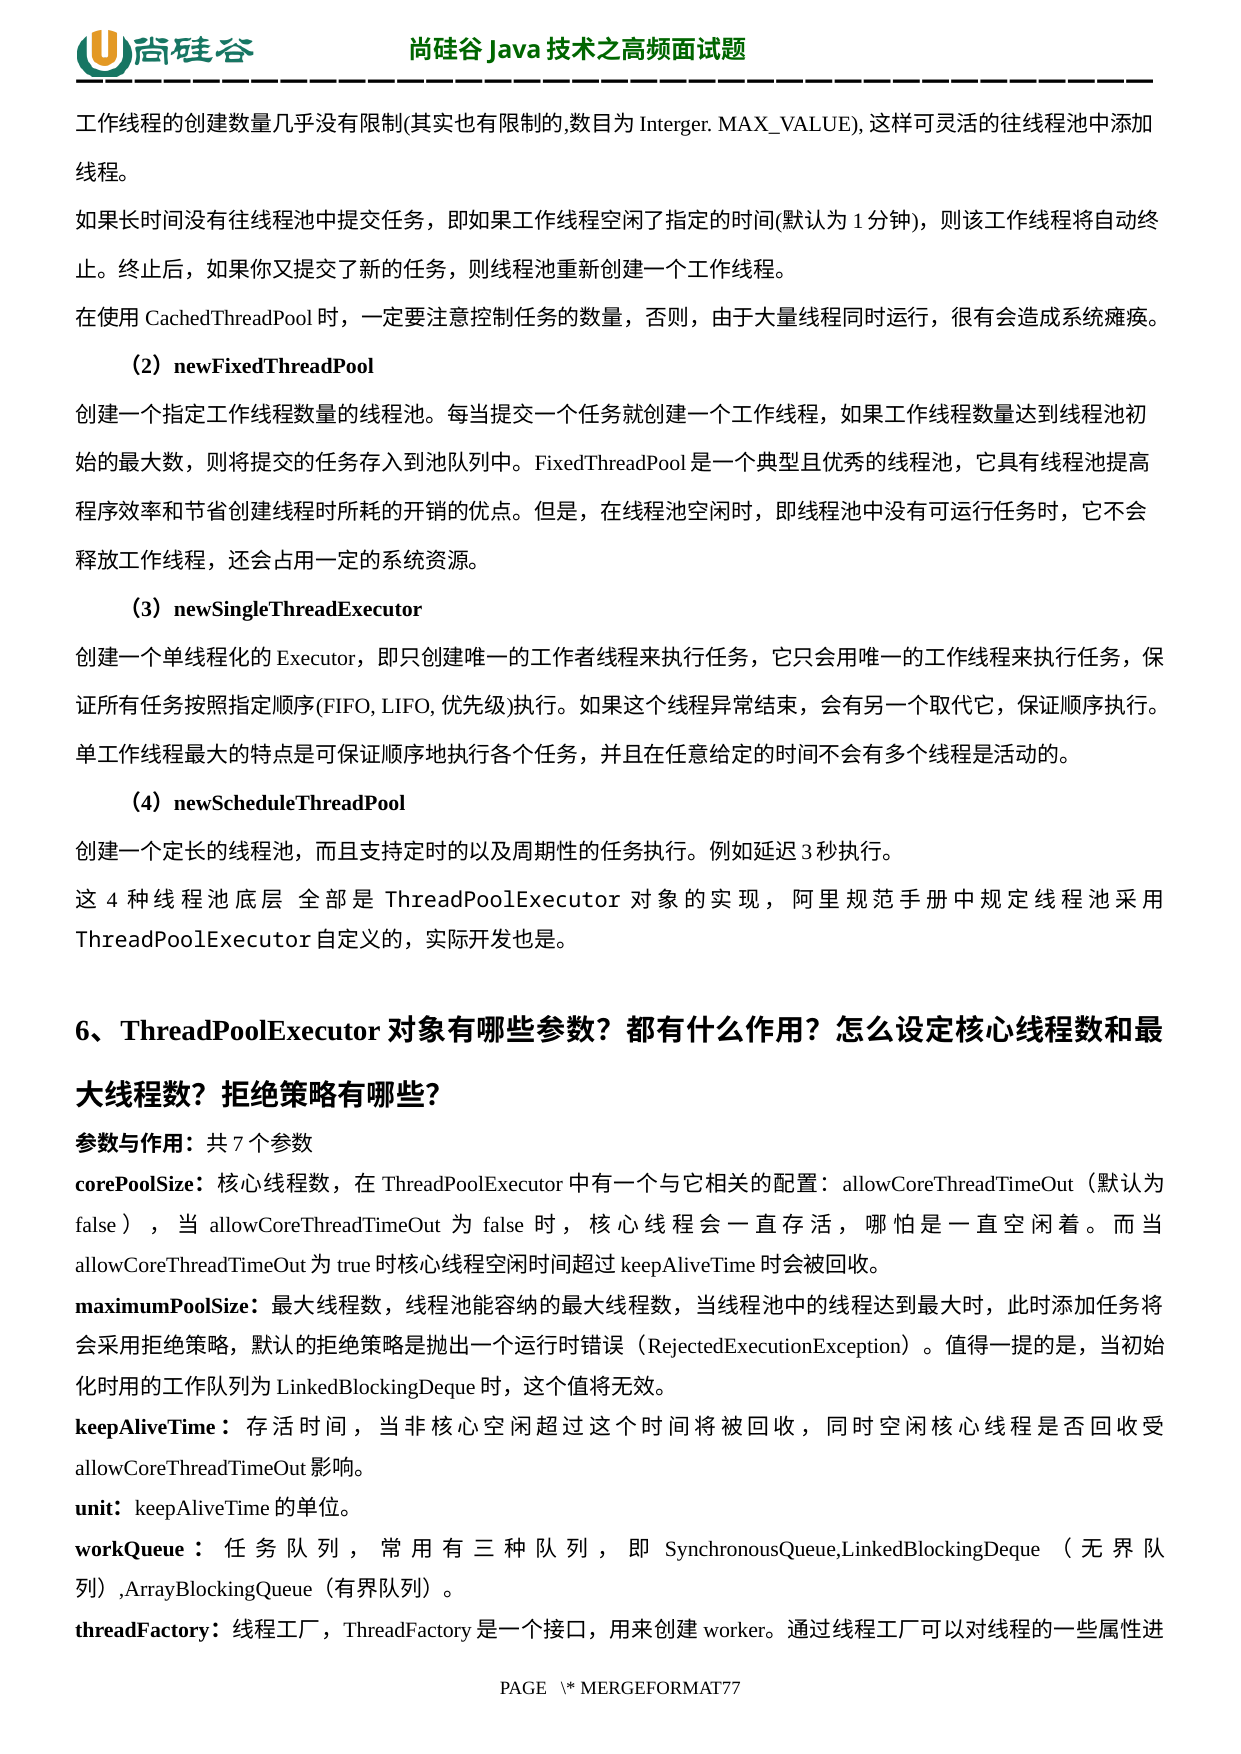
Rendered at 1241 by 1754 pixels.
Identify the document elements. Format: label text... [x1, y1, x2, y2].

text （2）newFixedThreadPool [75, 348, 1165, 380]
text unit：keepAliveTime的单位。 [75, 1490, 1165, 1522]
text keepAliveTime：存活时间，当非核心空闲超过这个时间将被回收，同时空闲核心线程是否回收受allowCoreThreadTimeOut影响。 [75, 1409, 1165, 1482]
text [75, 1611, 1165, 1644]
picture [75, 29, 253, 77]
text 创建一个定长的线程池，而且支持定时的以及周期性的任务执行。例如延迟3秒执行。 [75, 833, 1165, 866]
text workQueue：任务队列，常用有三种队列，即SynchronousQueue,LinkedBlockingDeque（无界队列）,ArrayBlockingQueue（有界队列）。 [75, 1530, 1165, 1603]
text corePoolSize：核心线程数，在ThreadPoolExecutor中有一个与它相关的配置：allowCoreThreadTimeOut（默认为false），当allowCoreThreadTimeOut为false时，核心线程会一直存活，哪怕是一直空闲着。而当allowCoreThreadTimeOut为true时核心线程空闲时间超过keepAliveTime时会被回收。 [75, 1166, 1165, 1279]
text （4）newScheduleThreadPool [75, 785, 1165, 817]
text 工作线程的创建数量几乎没有限制(其实也有限制的,数目为Interger. MAX_VALUE), 这样可灵活的往线程池中添加线程。 [75, 105, 1165, 187]
text 创建一个单线程化的Executor，即只创建唯一的工作者线程来执行任务，它只会用唯一的工作线程来执行任务，保证所有任务按照指定顺序(FIFO, LIFO, 优先级)执行。如果这个线程异常结束，会有另一个取代它，保证顺序执行。单工作线程最大的特点是可保证顺序地执行各个任务，并且在任意给定的时间不会有多个线程是活动的。 [75, 639, 1165, 769]
text 如果长时间没有往线程池中提交任务，即如果工作线程空闲了指定的时间(默认为1分钟)，则该工作线程将自动终止。终止后，如果你又提交了新的任务，则线程池重新创建一个工作线程。 [75, 202, 1165, 284]
text （3）newSingleThreadExecutor [75, 591, 1165, 623]
subtitle 6、ThreadPoolExecutor对象有哪些参数？都有什么作用？怎么设定核心线程数和最大线程数？拒绝策略有哪些？ [75, 995, 1165, 1125]
text 在使用CachedThreadPool时，一定要注意控制任务的数量，否则，由于大量线程同时运行，很有会造成系统瘫痪。 [75, 299, 1165, 332]
text maximumPoolSize：最大线程数，线程池能容纳的最大线程数，当线程池中的线程达到最大时，此时添加任务将会采用拒绝策略，默认的拒绝策略是抛出一个运行时错误（RejectedExecutionException）。值得一提的是，当初始化时用的工作队列为LinkedBlockingDeque时，这个值将无效。 [75, 1287, 1165, 1401]
text 这4种线程池底层 全部是ThreadPoolExecutor对象的实现，阿里规范手册中规定线程池采用ThreadPoolExecutor自定义的，实际开发也是。 [75, 882, 1165, 955]
text 创建一个指定工作线程数量的线程池。每当提交一个任务就创建一个工作线程，如果工作线程数量达到线程池初始的最大数，则将提交的任务存入到池队列中。FixedThreadPool是一个典型且优秀的线程池，它具有线程池提高程序效率和节省创建线程时所耗的开销的优点。但是，在线程池空闲时，即线程池中没有可运行任务时，它不会释放工作线程，还会占用一定的系统资源。 [75, 396, 1165, 575]
text 参数与作用：共7个参数 [75, 1125, 1165, 1158]
